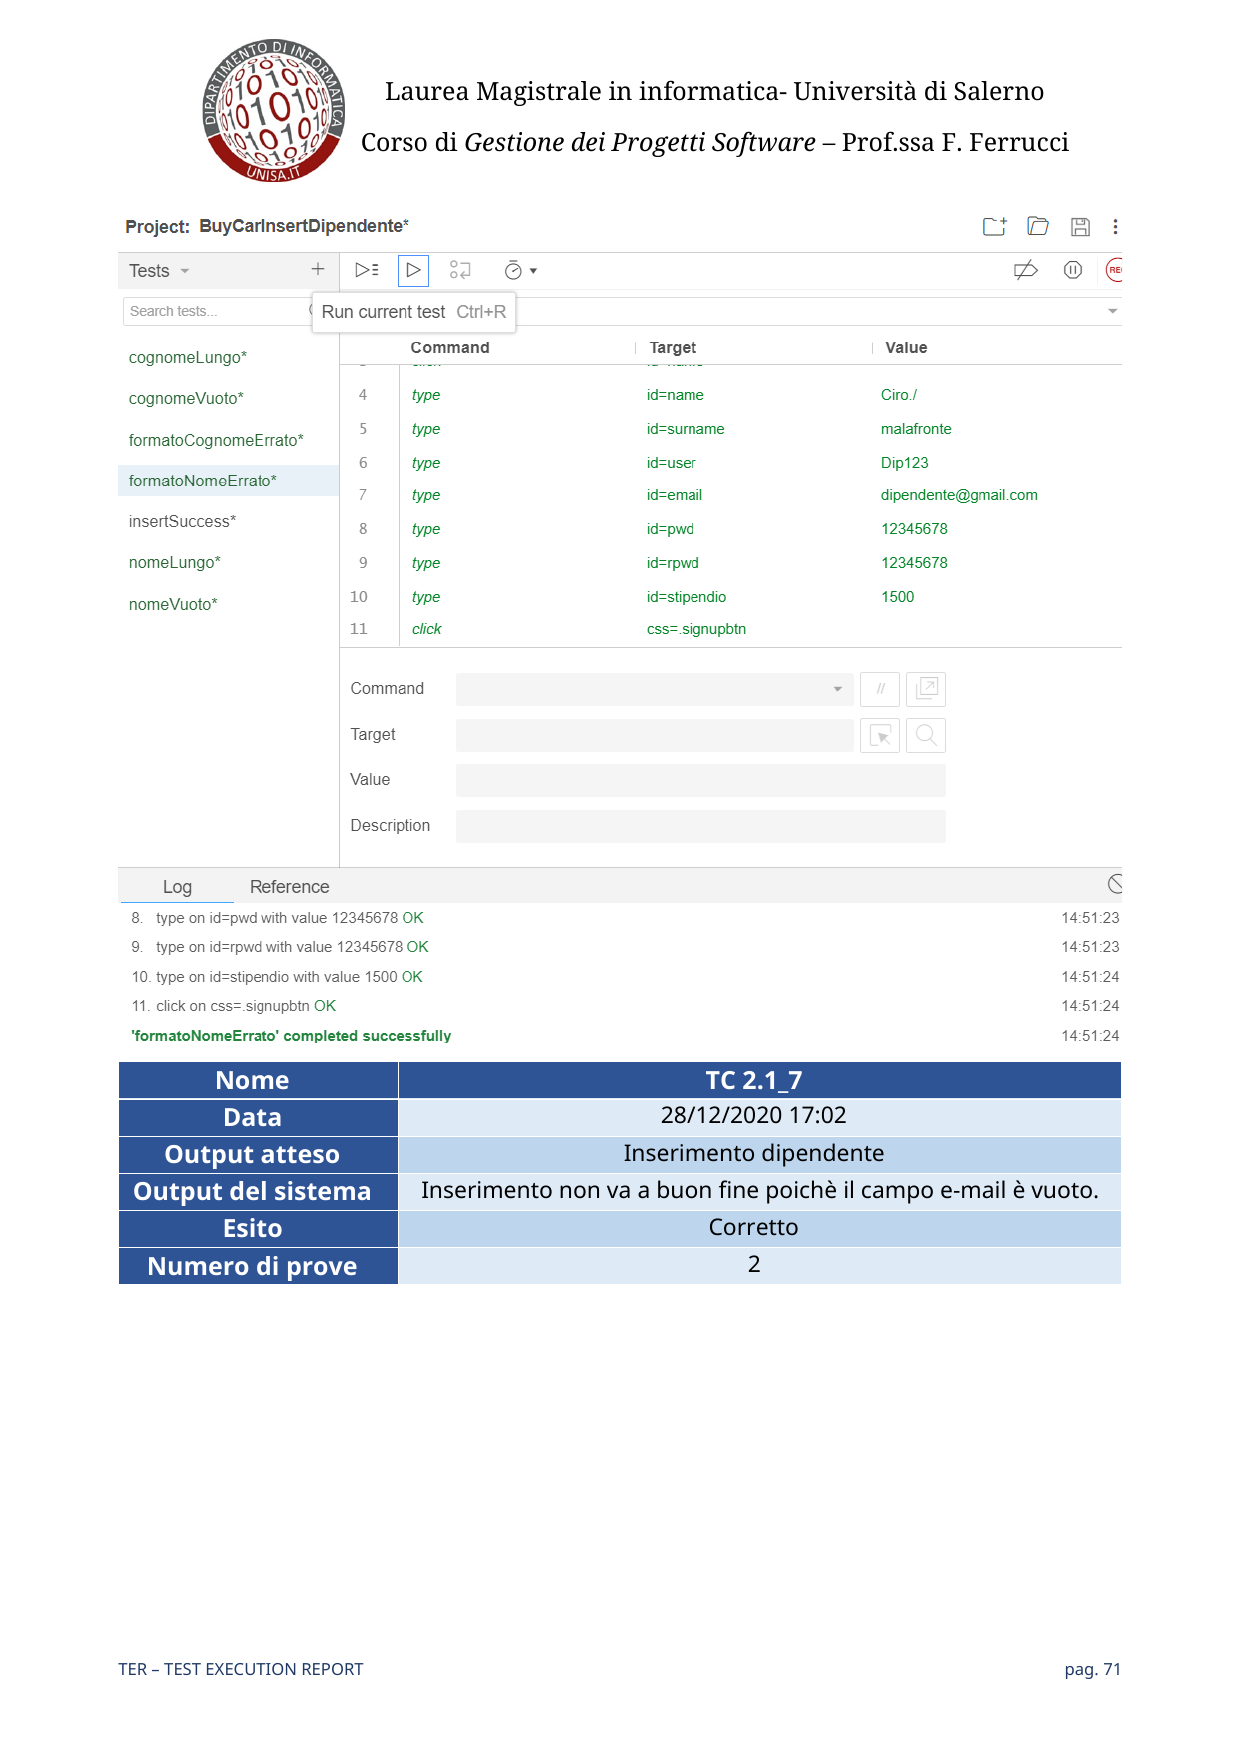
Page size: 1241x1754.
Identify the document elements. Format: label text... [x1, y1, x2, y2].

picture [118, 203, 1123, 1043]
table_cell 2 [399, 1248, 1121, 1284]
table_cell Data [119, 1100, 398, 1136]
table_cell Output del sistema [119, 1174, 398, 1210]
table_cell Numero di prove [119, 1248, 398, 1284]
picture [202, 39, 345, 182]
table_cell Inserimento non va a buon fine poichè il campo e-mail è vuoto. [399, 1174, 1121, 1210]
table_cell Inserimento dipendente [399, 1137, 1121, 1173]
table_cell Esito [119, 1211, 398, 1247]
table_header TC 2.1_7 [399, 1062, 1121, 1098]
table_cell Corretto [399, 1211, 1121, 1247]
table_header Nome [119, 1062, 398, 1098]
table_cell 28/12/2020 17:02 [399, 1100, 1121, 1136]
table_cell Output atteso [119, 1137, 398, 1173]
